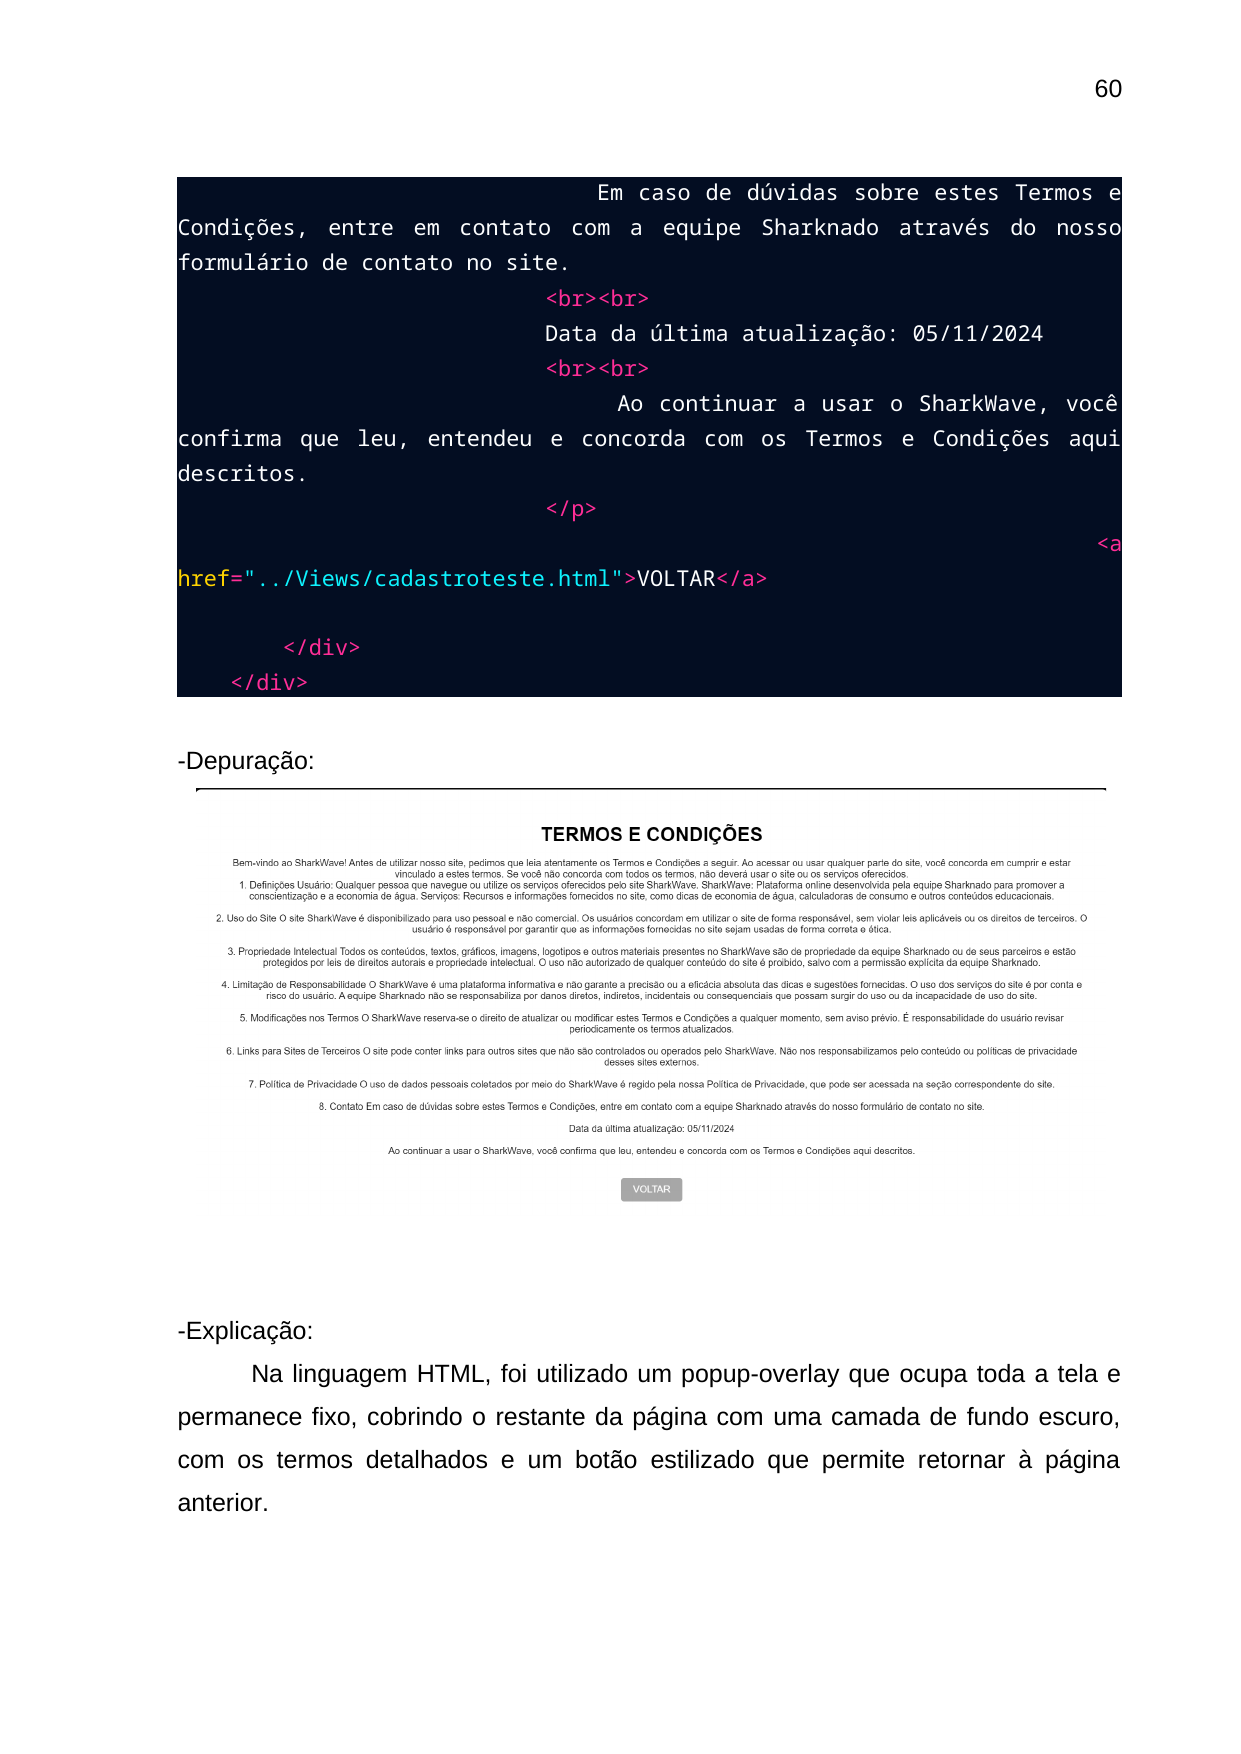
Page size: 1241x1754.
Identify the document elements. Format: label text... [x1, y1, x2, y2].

text <a href="../Views/cadastroteste.html">VOLTAR</a> [177, 528, 1122, 593]
text -Depuração: [177, 746, 1122, 774]
text Ao continuar a usar o SharkWave, você confirma que leu, entendeu e concorda com os Termos e Condições aqui descritos. [177, 388, 1122, 488]
text </p> [177, 493, 1122, 523]
text Em caso de dúvidas sobre estes Termos e Condições, entre em contato com a equipe Sharknado através do nosso formulário de contato no site. [177, 177, 1122, 277]
text </div> [177, 632, 1122, 662]
text -Explicação: [177, 1316, 1122, 1345]
text <br><br> [177, 353, 1122, 382]
text <br><br> [177, 282, 1122, 312]
text Na linguagem HTML, foi utilizado um popup-overlay que ocupa toda a tela e permanece fixo, cobrindo o restante da página com uma camada de fundo escuro, com os termos detalhados e um botão estilizado que permite retornar à página anterior. [177, 1359, 1122, 1517]
text </div> [177, 667, 1122, 697]
text Data da última atualização: 05/11/2024 [177, 318, 1122, 347]
